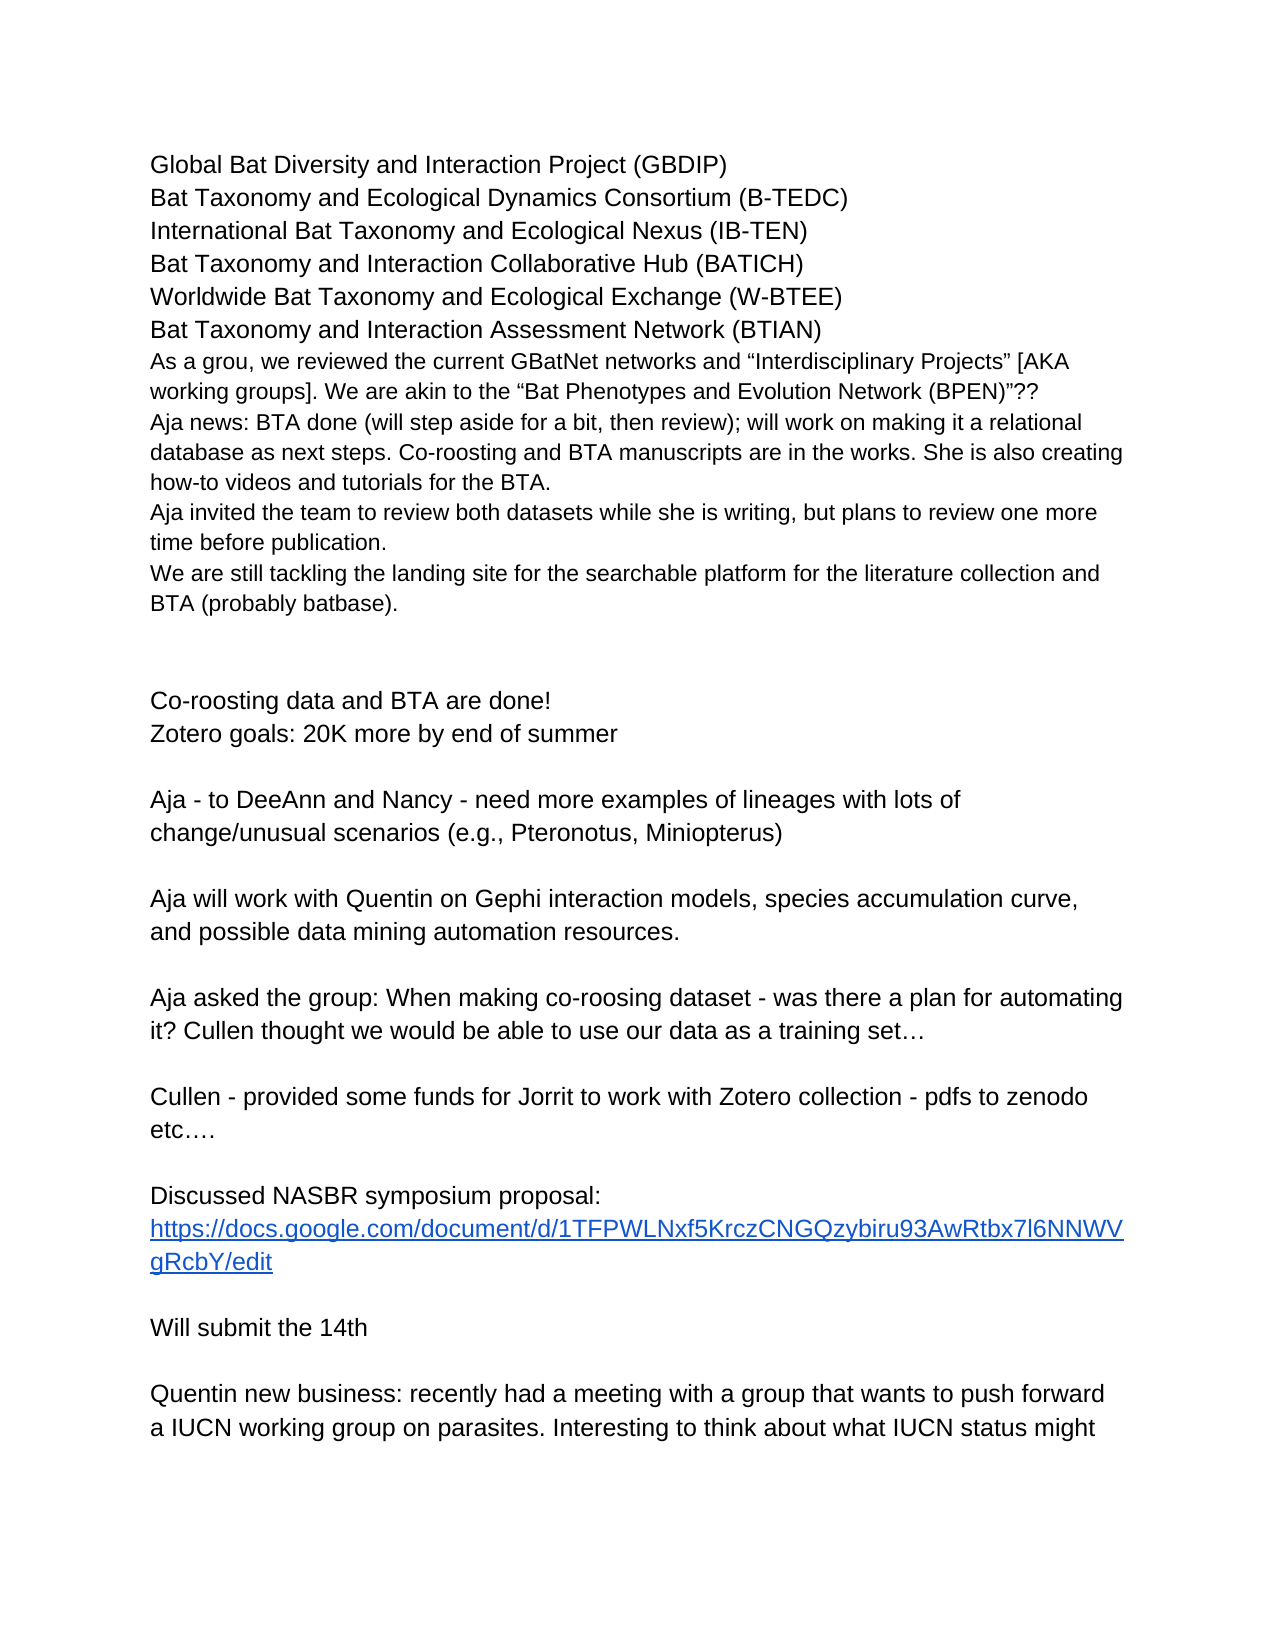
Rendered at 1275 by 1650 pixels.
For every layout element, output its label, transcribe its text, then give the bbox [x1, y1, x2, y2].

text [150, 1379, 1125, 1441]
text Aja news: BTA done (will step aside for a bit, then review); will work on making it a relational database as next steps. Co-roosting and BTA manuscripts are in the works. She is also creating how-to videos and tutorials for the BTA. [150, 408, 1125, 495]
text Aja asked the group: When making co-roosing dataset - was there a plan for automating it? Cullen thought we would be able to use our data as a training set… [150, 983, 1125, 1045]
text Will submit the 14th [150, 1313, 1125, 1342]
text International Bat Taxonomy and Ecological Nexus (IB-TEN) [150, 216, 1125, 245]
text Zotero goals: 20K more by end of summer [150, 719, 1125, 748]
text Aja invited the team to review both datasets while she is writing, but plans to review one more time before publication. [150, 499, 1125, 556]
text Global Bat Diversity and Interaction Project (GBDIP) [150, 150, 1125, 179]
text Worldwide Bat Taxonomy and Ecological Exchange (W-BTEE) [150, 282, 1125, 311]
text Aja - to DeeAnn and Nancy - need more examples of lineages with lots of change/unusual scenarios (e.g., Pteronotus, Miniopterus) [150, 785, 1125, 847]
text As a grou, we reviewed the current GBatNet networks and “Interdisciplinary Projects” [AKA working groups]. We are akin to the “Bat Phenotypes and Evolution Network (BPEN)”?? [150, 348, 1125, 405]
text Discussed NASBR symposium proposal: https://docs.google.com/document/d/1TFPWLNxf5KrczCNGQzybiru93AwRtbx7l6NNWVgRcbY/edit [150, 1181, 1125, 1276]
text Aja will work with Quentin on Gephi interaction models, species accumulation curve, and possible data mining automation resources. [150, 884, 1125, 946]
text Bat Taxonomy and Interaction Collaborative Hub (BATICH) [150, 249, 1125, 278]
text Bat Taxonomy and Ecological Dynamics Consortium (B-TEDC) [150, 183, 1125, 212]
text We are still tackling the landing site for the searchable platform for the literature collection and BTA (probably batbase). [150, 559, 1125, 616]
text Bat Taxonomy and Interaction Assessment Network (BTIAN) [150, 315, 1125, 344]
text Cullen - provided some funds for Jorrit to work with Zotero collection - pdfs to zenodo etc…. [150, 1082, 1125, 1144]
text Co-roosting data and BTA are done! [150, 686, 1125, 715]
